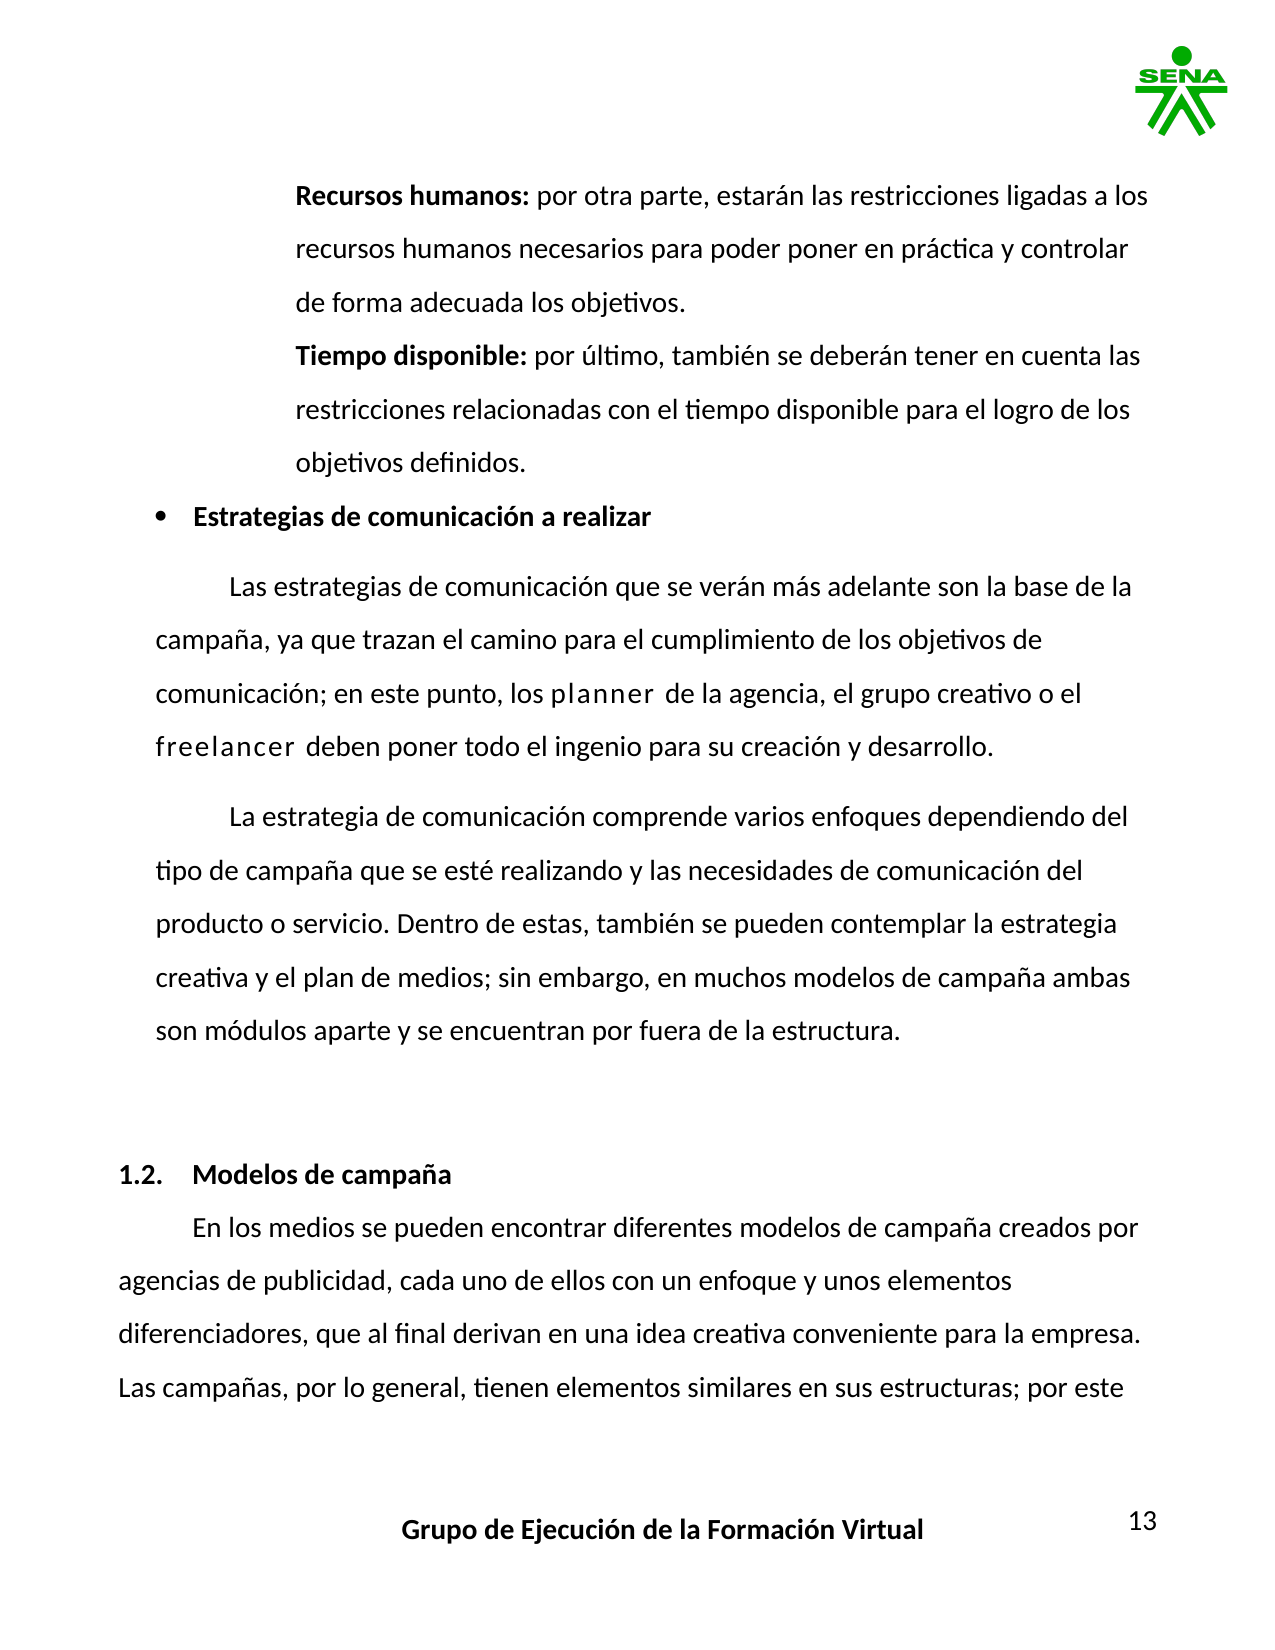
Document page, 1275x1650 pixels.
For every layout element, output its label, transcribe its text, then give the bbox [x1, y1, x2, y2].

list Tiempo disponible: por último, también se deberán tener en cuenta las restricciones relacionadas con el tiempo disponible para el logro de los objetivos definidos. [295, 337, 1157, 480]
text La estrategia de comunicación comprende varios enfoques dependiendo del tipo de campaña que se esté realizando y las necesidades de comunicación del producto o servicio. Dentro de estas, también se pueden contemplar la estrategia creativa y el plan de medios; sin embargo, en muchos modelos de campaña ambas son módulos aparte y se encuentran por fuera de la estructura. [155, 798, 1157, 1048]
list Estrategias de comunicación a realizar [156, 498, 1157, 533]
list Recursos humanos: por otra parte, estarán las restricciones ligadas a los recursos humanos necesarios para poder poner en práctica y controlar de forma adecuada los objetivos. [295, 177, 1157, 320]
subtitle Modelos de campaña [118, 1156, 1157, 1192]
picture [1135, 46, 1228, 136]
text Las estrategias de comunicación que se verán más adelante son la base de la campaña, ya que trazan el camino para el cumplimiento de los objetivos de comunicación; en este punto, los planner de la agencia, el grupo creativo o el freelancer deben poner todo el ingenio para su creación y desarrollo. [155, 568, 1157, 764]
